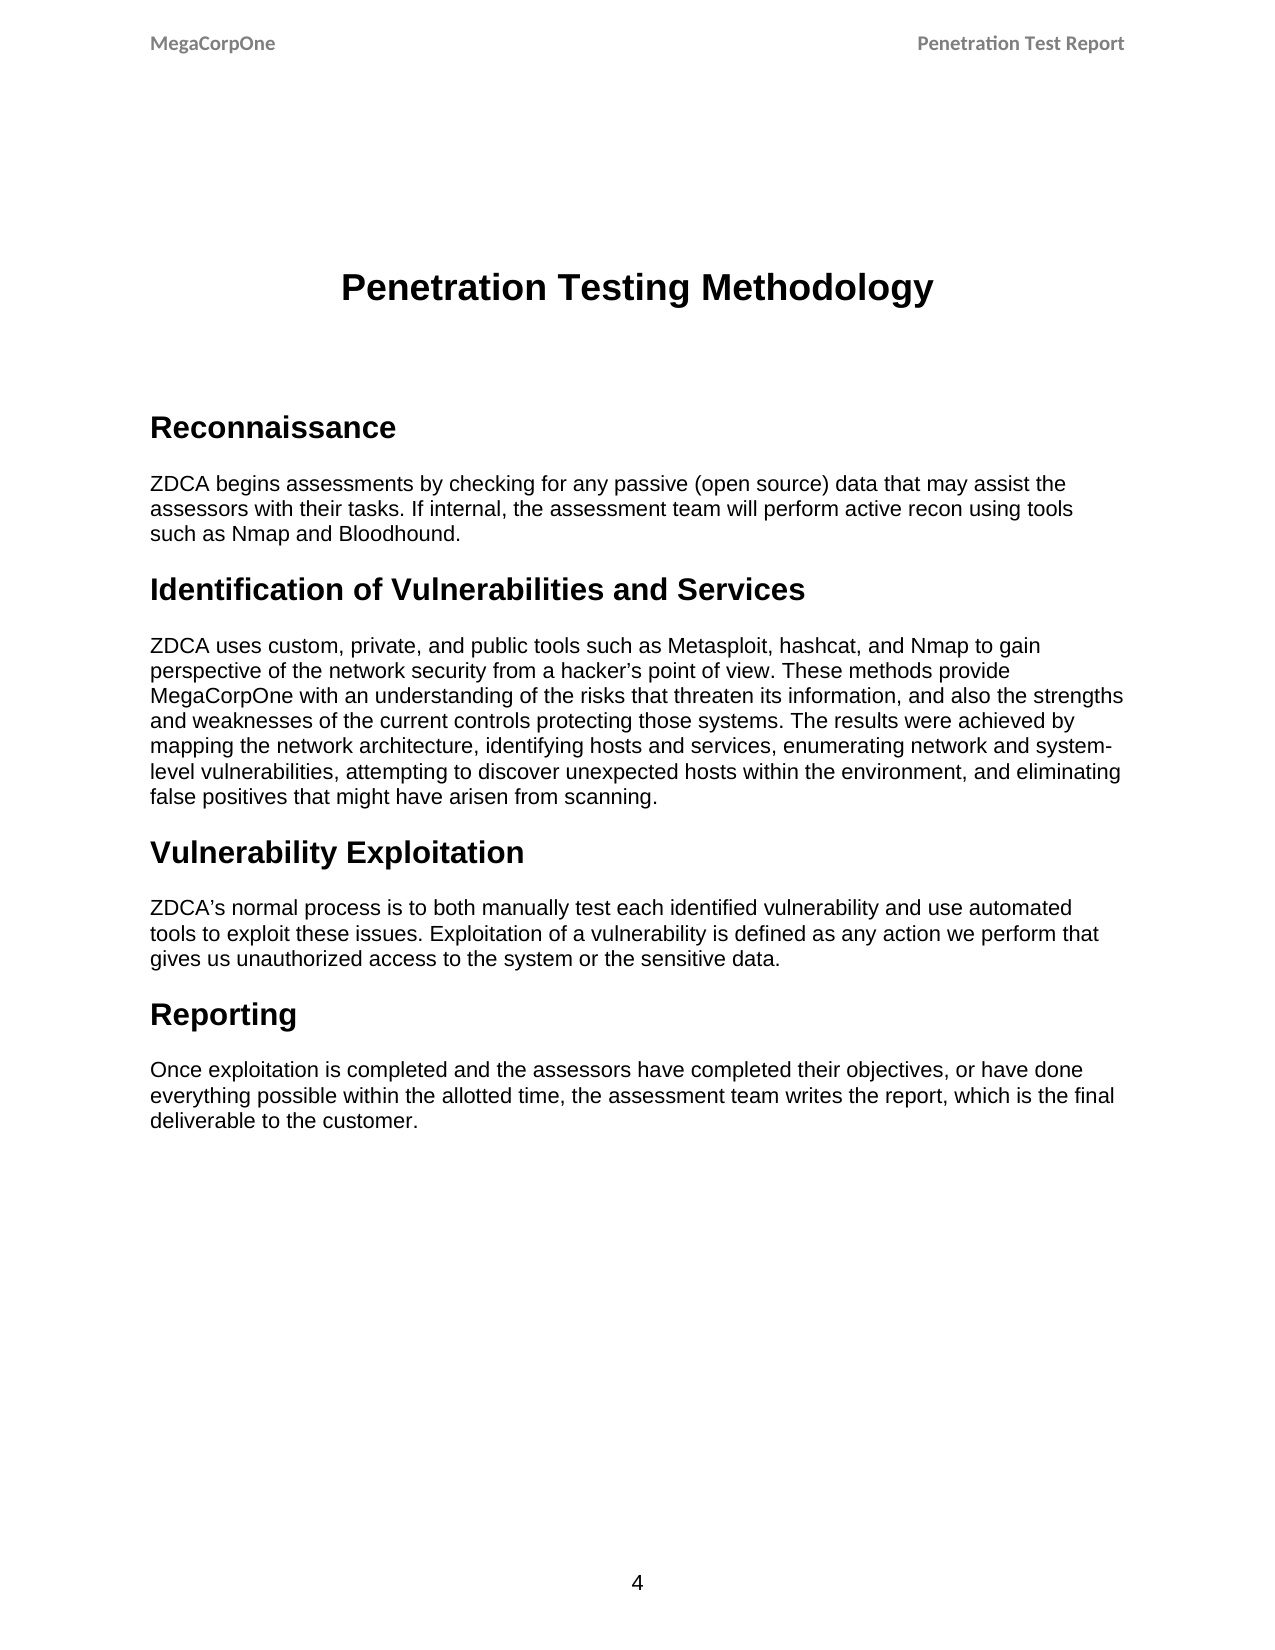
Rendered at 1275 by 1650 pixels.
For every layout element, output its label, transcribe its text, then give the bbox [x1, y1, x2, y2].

text ZDCA begins assessments by checking for any passive (open source) data that may assist the assessors with their tasks. If internal, the assessment team will perform active recon using tools such as Nmap and Bloodhound. [150, 471, 1125, 546]
subtitle Penetration Testing Methodology [150, 265, 1125, 308]
subtitle Vulnerability Exploitation [150, 834, 1125, 870]
text Once exploitation is completed and the assessors have completed their objectives, or have done everything possible within the allotted time, the assessment team writes the report, which is the final deliverable to the customer. [150, 1057, 1125, 1133]
subtitle Identification of Vulnerabilities and Services [150, 571, 1125, 607]
subtitle Reporting [150, 996, 1125, 1032]
text ZDCA’s normal process is to both manually test each identified vulnerability and use automated tools to exploit these issues. Exploitation of a vulnerability is defined as any action we perform that gives us unauthorized access to the system or the sensitive data. [150, 895, 1125, 971]
text ZDCA uses custom, private, and public tools such as Metasploit, hashcat, and Nmap to gain perspective of the network security from a hacker’s point of view. These methods provide MegaCorpOne with an understanding of the risks that threaten its information, and also the strengths and weaknesses of the current controls protecting those systems. The results were achieved by mapping the network architecture, identifying hosts and services, enumerating network and system-level vulnerabilities, attempting to discover unexpected hosts within the environment, and eliminating false positives that might have arisen from scanning. [150, 632, 1125, 809]
subtitle Reconnaissance [150, 409, 1125, 445]
